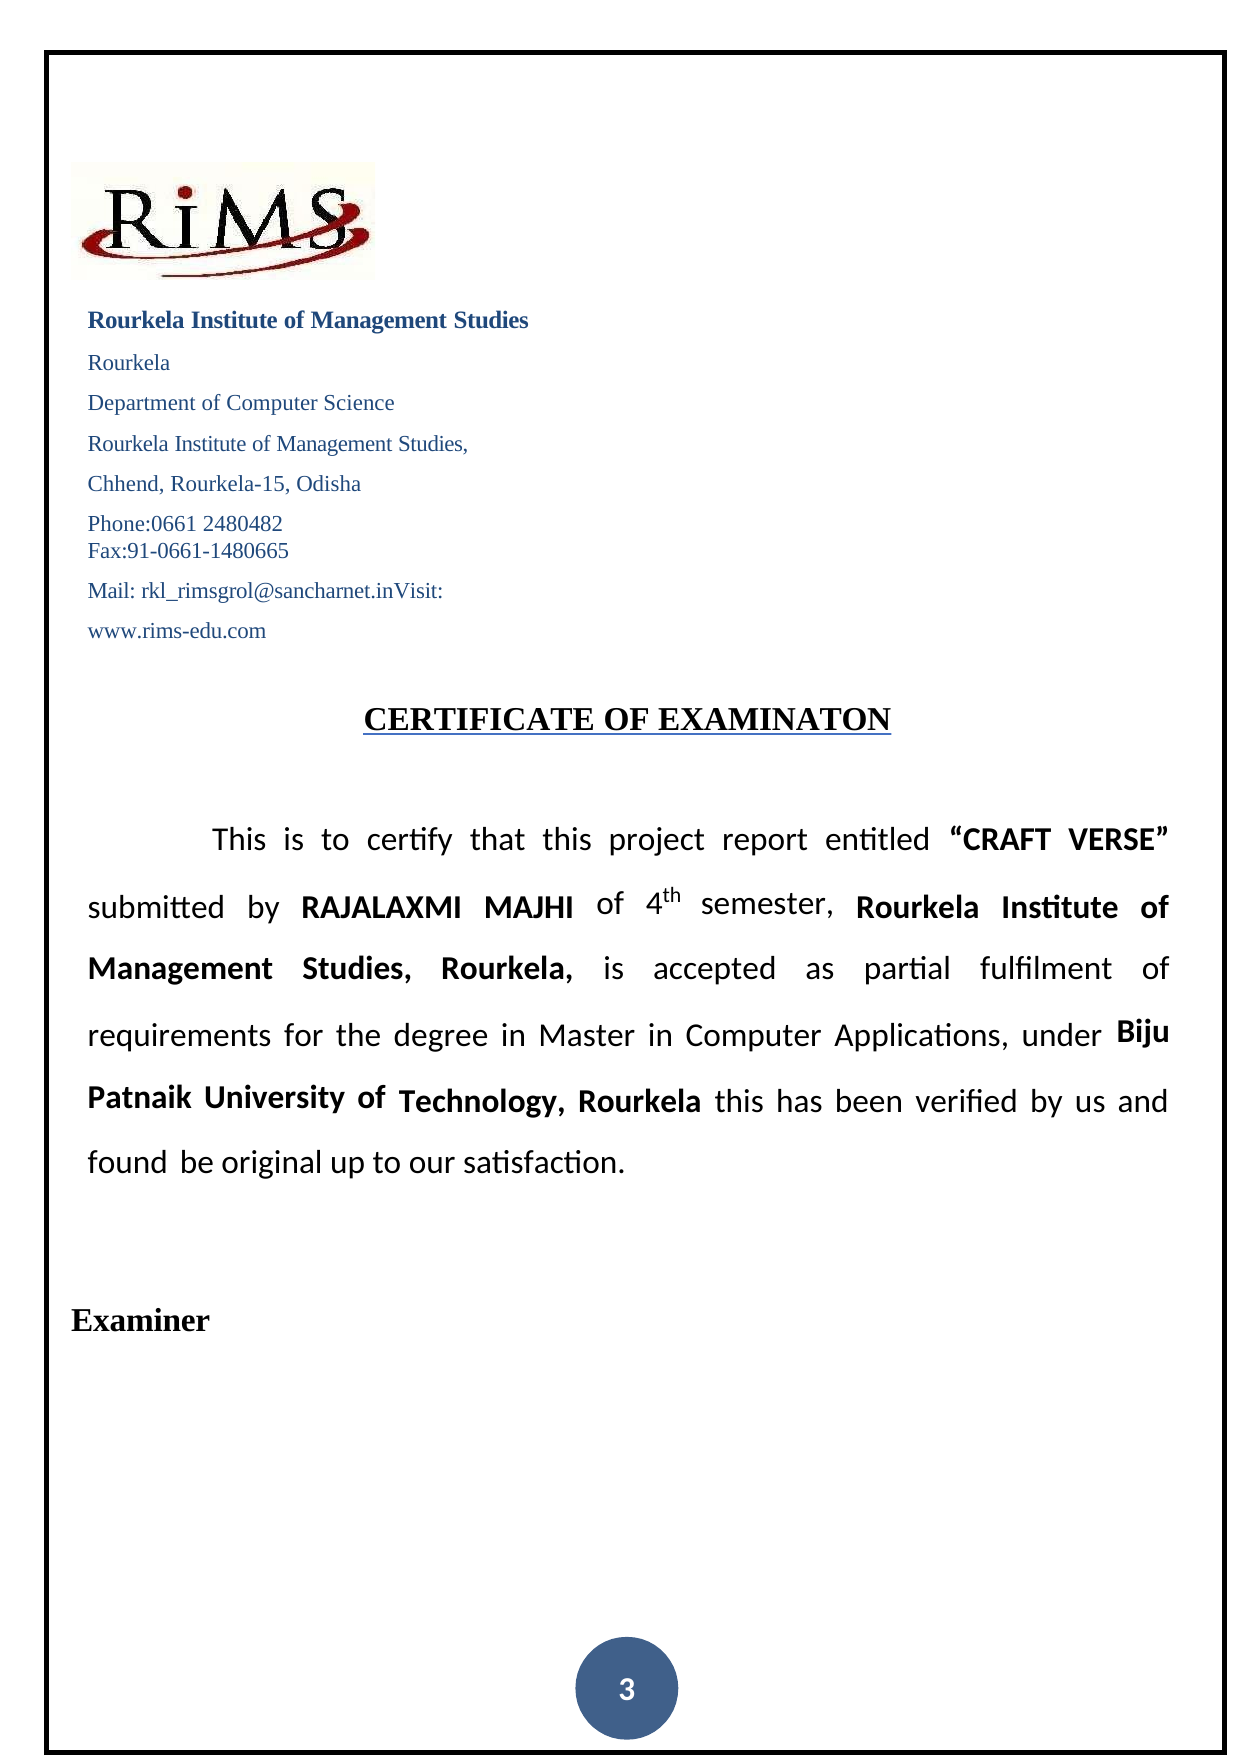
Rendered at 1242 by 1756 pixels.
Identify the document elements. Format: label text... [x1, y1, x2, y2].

text Rourkela Institute of Management Studies [87, 306, 1222, 334]
subtitle Examiner [71, 1300, 1222, 1338]
subtitle CERTIFICATE OF EXAMINATON [49, 699, 1210, 738]
text This is to certify that this project report entitled “CRAFT VERSE” submitted by RAJALAXMI MAJHI of 4th semester, Rourkela Institute of Management Studies, Rourkela, is accepted as partial fulfilment of requirements for the degree in Master in Computer Applications, under Biju Patnaik University of Technology, Rourkela this has been verified by us and found be original up to our satisfaction. [87, 818, 1169, 1182]
text Rourkela [87, 348, 1222, 375]
text Department of Computer Science Rourkela Institute of Management Studies, Chhend, Rourkela-15, Odisha [87, 389, 469, 496]
text Mail: rkl_rimsgrol@sancharnet.inVisit: [87, 577, 1222, 604]
text www.rims-edu.com [87, 617, 1222, 643]
picture [70, 162, 376, 280]
text Phone:0661 2480482 Fax:91-0661-1480665 [87, 510, 294, 563]
